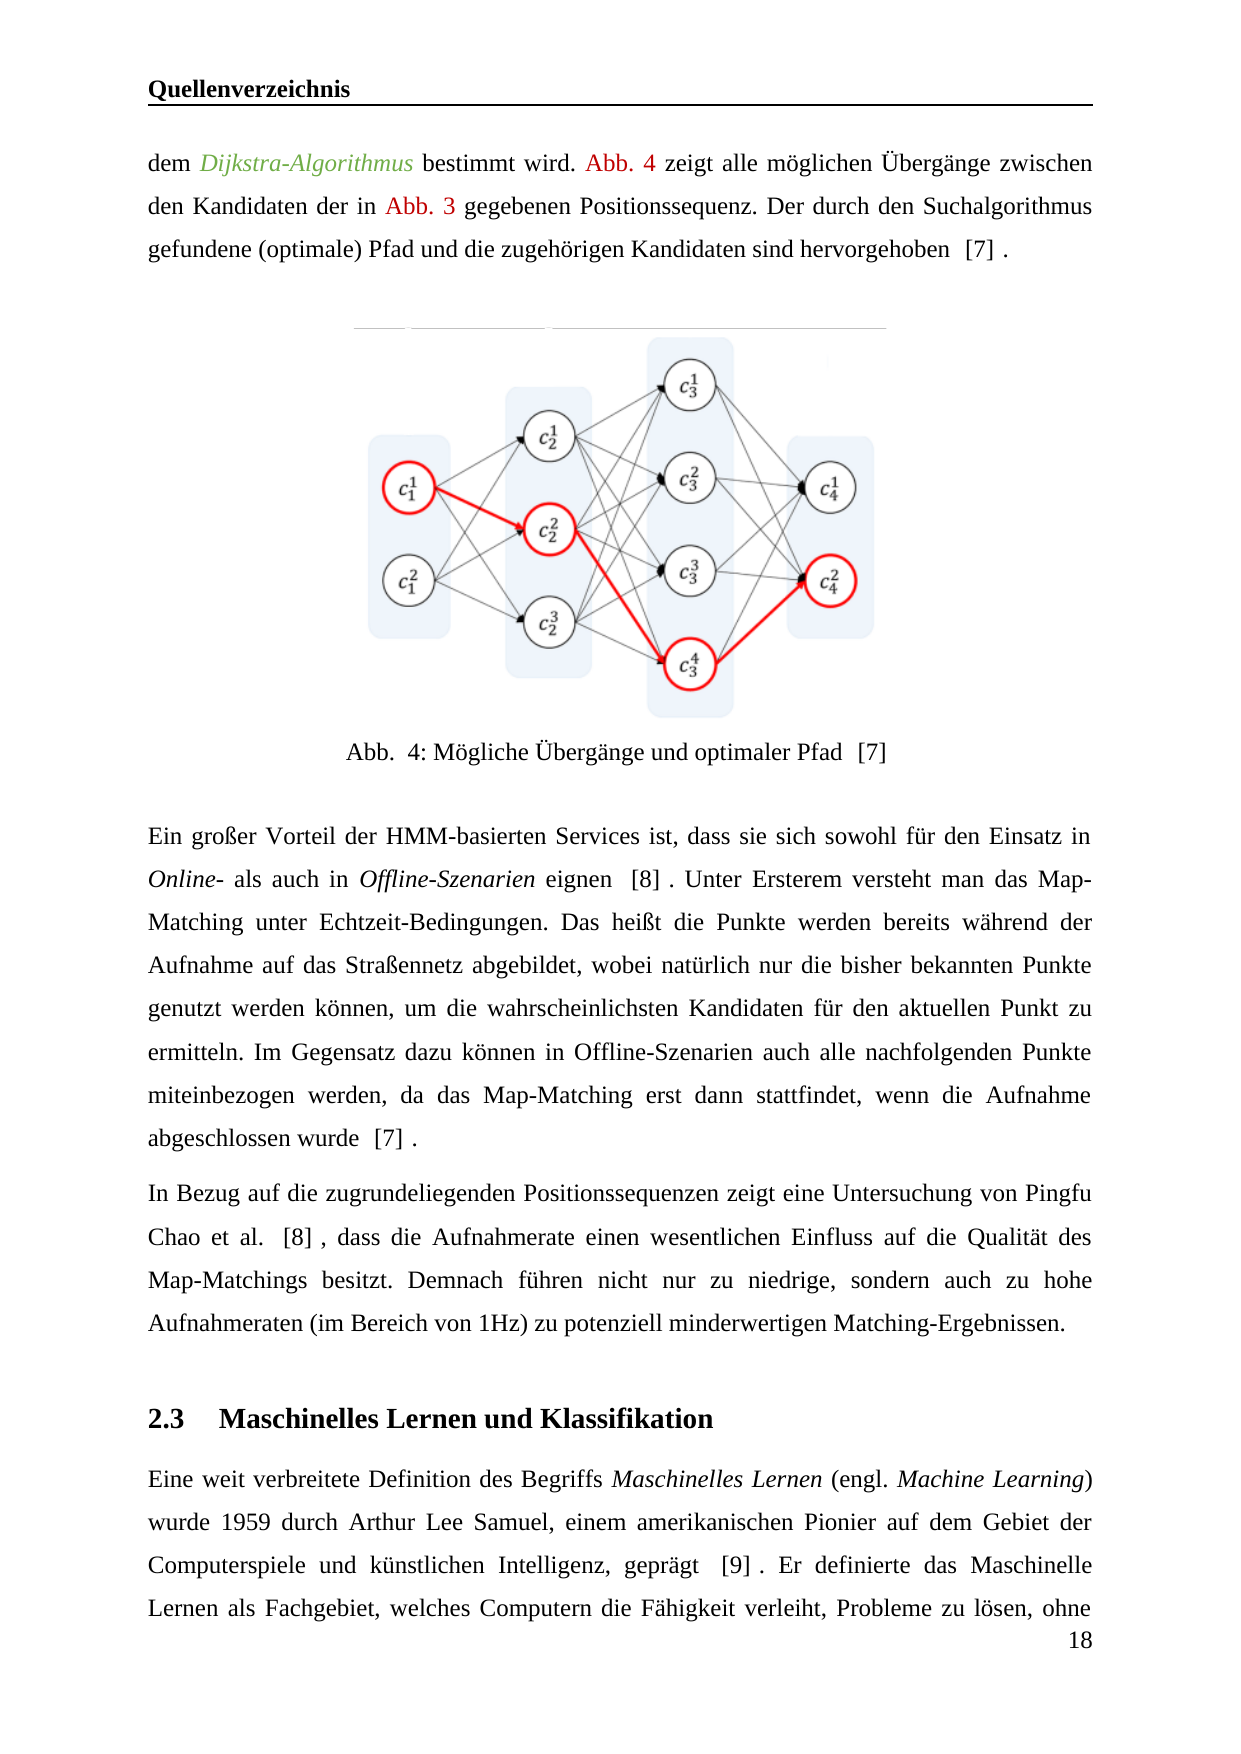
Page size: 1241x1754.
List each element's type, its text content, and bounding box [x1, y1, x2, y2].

subtitle Maschinelles Lernen und Klassifikation [148, 1401, 1093, 1434]
text In Bezug auf die zugrundeliegenden Positionssequenzen zeigt eine Untersuchung von Pingfu Chao et al. , dass die Aufnahmerate einen wesentlichen Einfluss auf die Qualität des Map-Matchings besitzt. Demnach führen nicht nur zu niedrige, sondern auch zu hohe Aufnahmeraten (im Bereich von 1Hz) zu potenziell minderwertigen Matching-Ergebnissen. [148, 1178, 1093, 1337]
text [148, 148, 1093, 263]
text Abb. : Mögliche Übergänge und optimaler Pfad [148, 737, 1093, 765]
picture [353, 327, 887, 724]
text Ein großer Vorteil der HMM-basierten Services ist, dass sie sich sowohl für den Einsatz in Online- als auch in Offline-Szenarien eignen . Unter Ersterem versteht man das Map-Matching unter Echtzeit-Bedingungen. Das heißt die Punkte werden bereits während der Aufnahme auf das Straßennetz abgebildet, wobei natürlich nur die bisher bekannten Punkte genutzt werden können, um die wahrscheinlichsten Kandidaten für den aktuellen Punkt zu ermitteln. Im Gegensatz dazu können in Offline-Szenarien auch alle nachfolgenden Punkte miteinbezogen werden, da das Map-Matching erst dann stattfindet, wenn die Aufnahme abgeschlossen wurde . [148, 821, 1093, 1152]
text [148, 1464, 1093, 1622]
